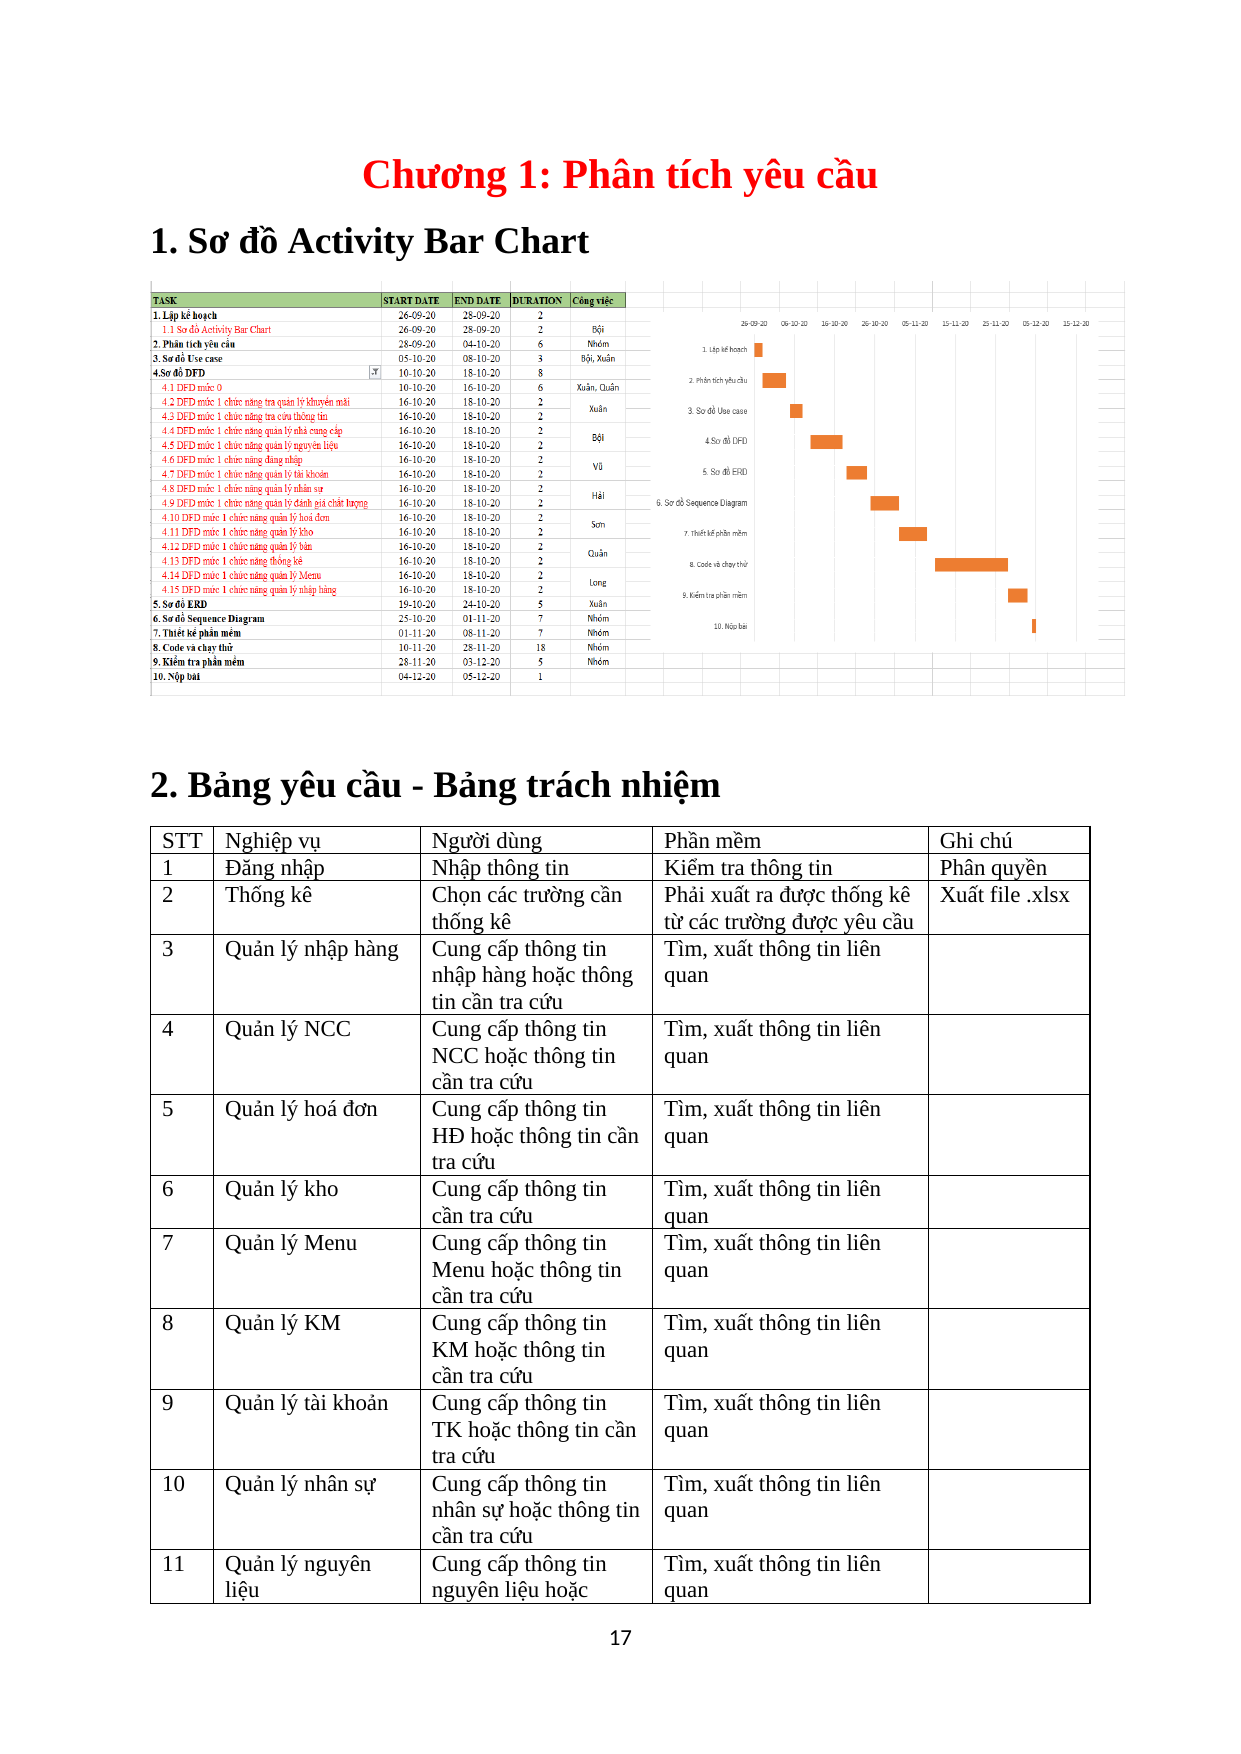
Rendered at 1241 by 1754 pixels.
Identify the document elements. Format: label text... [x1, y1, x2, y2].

table_cell Tìm, xuất thông tin liên quan [653, 1176, 928, 1228]
table_cell [929, 1390, 1089, 1468]
table_cell 1 [151, 854, 213, 880]
table_cell [929, 1229, 1089, 1308]
table_cell [929, 1015, 1089, 1094]
table_cell Tìm, xuất thông tin liên quan [653, 1015, 928, 1094]
text Chương 1: Phân tích yêu cầu [150, 150, 1090, 198]
table_cell Quản lý tài khoản [214, 1390, 420, 1468]
table_cell Thống kê [214, 881, 420, 934]
table_cell [929, 1309, 1089, 1388]
table_cell 8 [151, 1309, 213, 1388]
table_cell Chọn các trường cần thống kê [421, 881, 652, 934]
table_cell Cung cấp thông tin cần tra cứu [421, 1176, 652, 1228]
table_cell Quản lý Menu [214, 1229, 420, 1308]
table_cell 3 [151, 935, 213, 1014]
table_cell Tìm, xuất thông tin liên quan [653, 1095, 928, 1174]
table_cell [929, 1550, 1089, 1602]
table_cell Quản lý KM [214, 1309, 420, 1388]
table_cell [929, 935, 1089, 1014]
table_cell Cung cấp thông tin NCC hoặc thông tin cần tra cứu [421, 1015, 652, 1094]
table_cell Tìm, xuất thông tin liên quan [653, 935, 928, 1014]
table_cell Cung cấp thông tin Menu hoặc thông tin cần tra cứu [421, 1229, 652, 1308]
table_cell Cung cấp thông tin TK hoặc thông tin cần tra cứu [421, 1390, 652, 1468]
table_cell 6 [151, 1176, 213, 1228]
table_cell 9 [151, 1390, 213, 1468]
table_cell 5 [151, 1095, 213, 1174]
table_cell Xuất file .xlsx [929, 881, 1089, 934]
table_cell Quản lý NCC [214, 1015, 420, 1094]
text 1. Sơ đồ Activity Bar Chart [150, 218, 1090, 261]
table_cell Tìm, xuất thông tin liên quan [653, 1229, 928, 1308]
table_cell 7 [151, 1229, 213, 1308]
table_cell Quản lý nhân sự [214, 1470, 420, 1549]
table_header Phần mềm [653, 827, 928, 853]
table_cell Nhập thông tin [421, 854, 652, 880]
table_cell Tìm, xuất thông tin liên quan [653, 1390, 928, 1468]
table_cell Cung cấp thông tin KM hoặc thông tin cần tra cứu [421, 1309, 652, 1388]
table_cell 11 [151, 1550, 213, 1602]
table_header Người dùng [421, 827, 652, 853]
table_cell Phân quyền [929, 854, 1089, 880]
table_header Nghiệp vụ [214, 827, 420, 853]
table_cell [929, 1176, 1089, 1228]
table_cell Cung cấp thông tin nhân sự hoặc thông tin cần tra cứu [421, 1470, 652, 1549]
table_cell Cung cấp thông tin HĐ hoặc thông tin cần tra cứu [421, 1095, 652, 1174]
text 2. Bảng yêu cầu - Bảng trách nhiệm [150, 762, 1090, 806]
table_cell [929, 1470, 1089, 1549]
table_cell Quản lý kho [214, 1176, 420, 1228]
table_cell Tìm, xuất thông tin liên quan [653, 1470, 928, 1549]
picture [150, 281, 1125, 696]
table_cell Quản lý nhập hàng [214, 935, 420, 1014]
table_cell Quản lý nguyên liệu [214, 1550, 420, 1602]
table_cell Cung cấp thông tin nhập hàng hoặc thông tin cần tra cứu [421, 935, 652, 1014]
table_cell Quản lý hoá đơn [214, 1095, 420, 1174]
table_cell 2 [151, 881, 213, 934]
table_cell 10 [151, 1470, 213, 1549]
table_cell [653, 1550, 928, 1602]
table_cell [929, 1095, 1089, 1174]
table_cell Tìm, xuất thông tin liên quan [653, 1309, 928, 1388]
table_cell 4 [151, 1015, 213, 1094]
table_header Ghi chú [929, 827, 1089, 853]
table_cell Phải xuất ra được thống kê từ các trường được yêu cầu [653, 881, 928, 934]
table_header STT [151, 827, 213, 853]
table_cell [421, 1550, 652, 1602]
table_cell Kiểm tra thông tin [653, 854, 928, 880]
table_cell Đăng nhập [214, 854, 420, 880]
